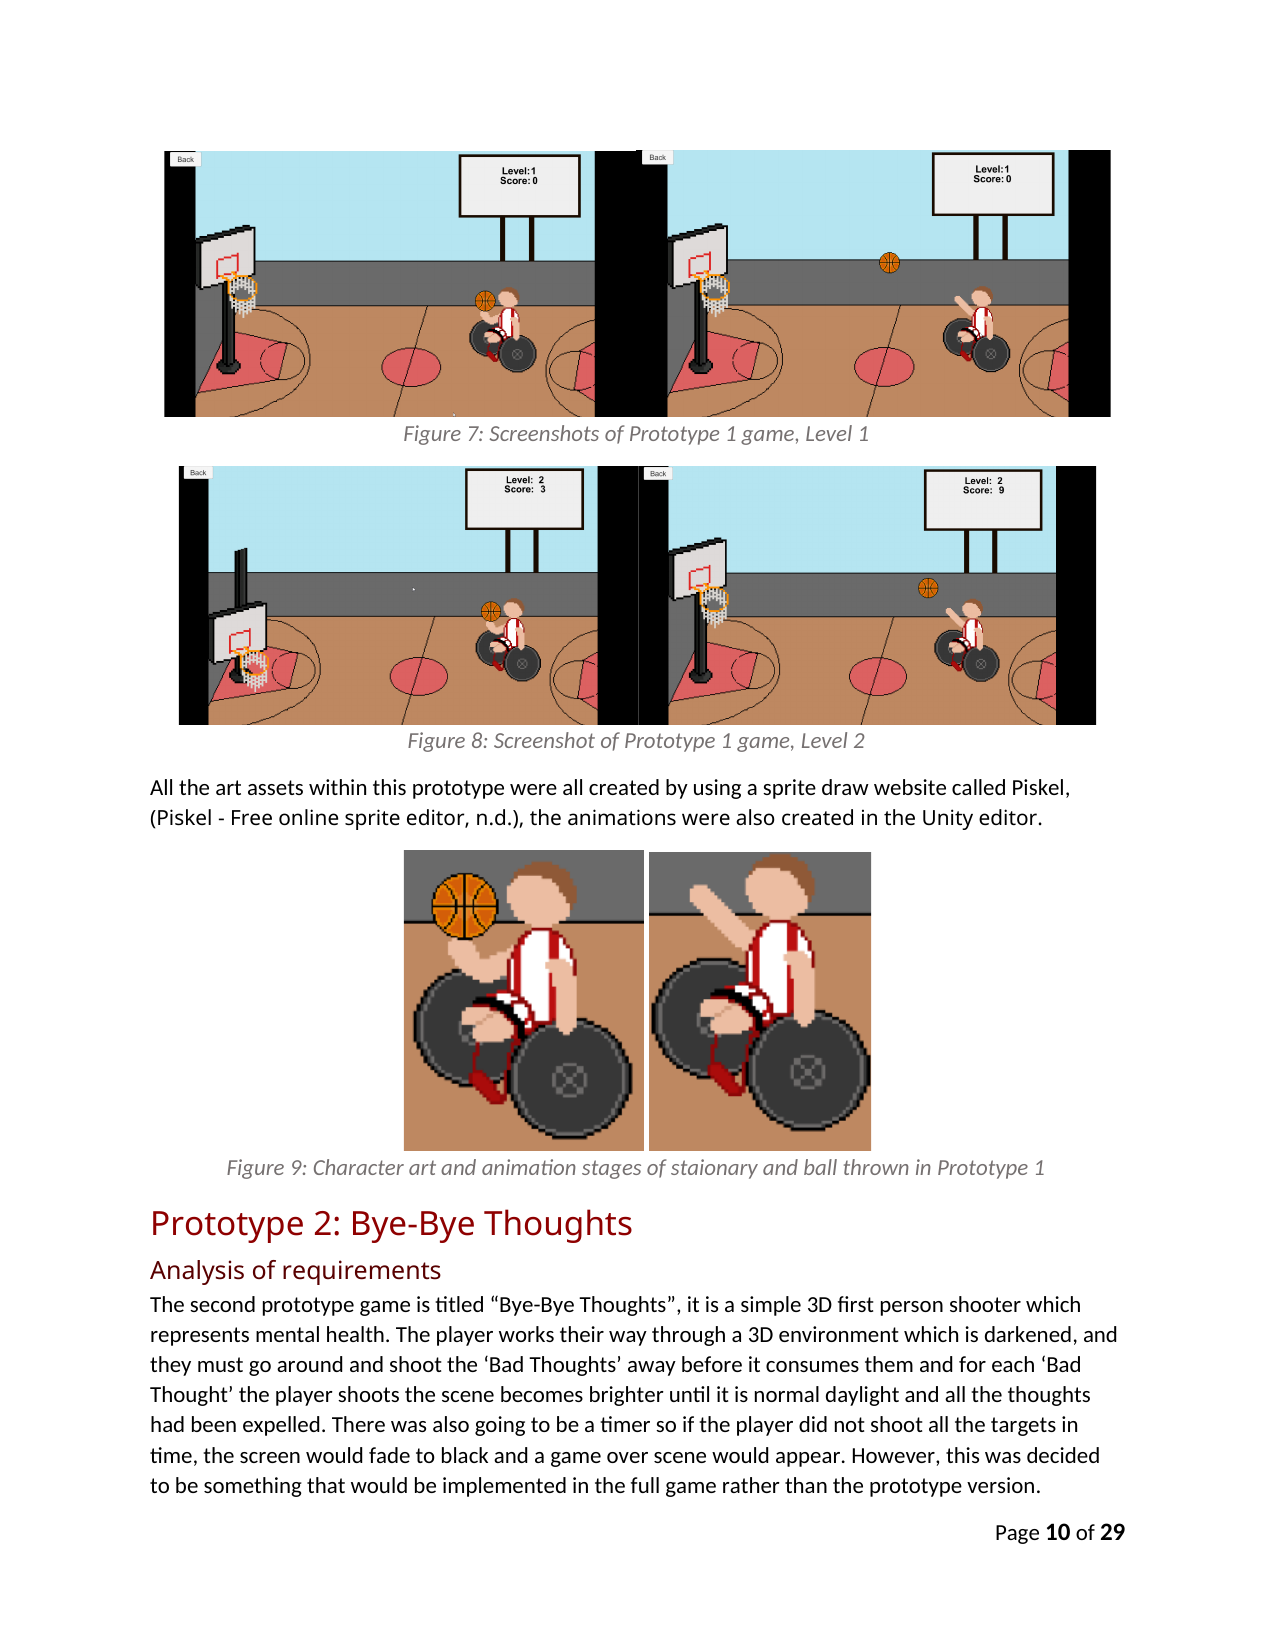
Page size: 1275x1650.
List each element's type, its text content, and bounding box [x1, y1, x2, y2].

text The second prototype game is titled “Bye-Bye Thoughts”, it is a simple 3D first person shooter which represents mental health. The player works their way through a 3D environment which is darkened, and they must go around and shoot the ‘Bad Thoughts’ away before it consumes them and for each ‘Bad Thought’ the player shoots the scene becomes brighter until it is normal daylight and all the thoughts had been expelled. There was also going to be a timer so if the player did not shoot all the targets in time, the screen would fade to black and a game over scene would appear. However, this was decided to be something that would be implemented in the full game rather than the prototype version. [150, 1290, 1125, 1499]
subtitle Prototype 2: Bye-Bye Thoughts [150, 1200, 1125, 1245]
picture [403, 850, 644, 1151]
text All the art assets within this prototype were all created by using a sprite draw website called Piskel, (Piskel - Free online sprite editor, n.d.), the animations were also created in the Unity editor. [150, 773, 1125, 832]
subtitle Analysis of requirements [150, 1253, 1125, 1287]
picture [164, 150, 1111, 417]
picture [178, 466, 1097, 725]
picture [649, 852, 872, 1151]
